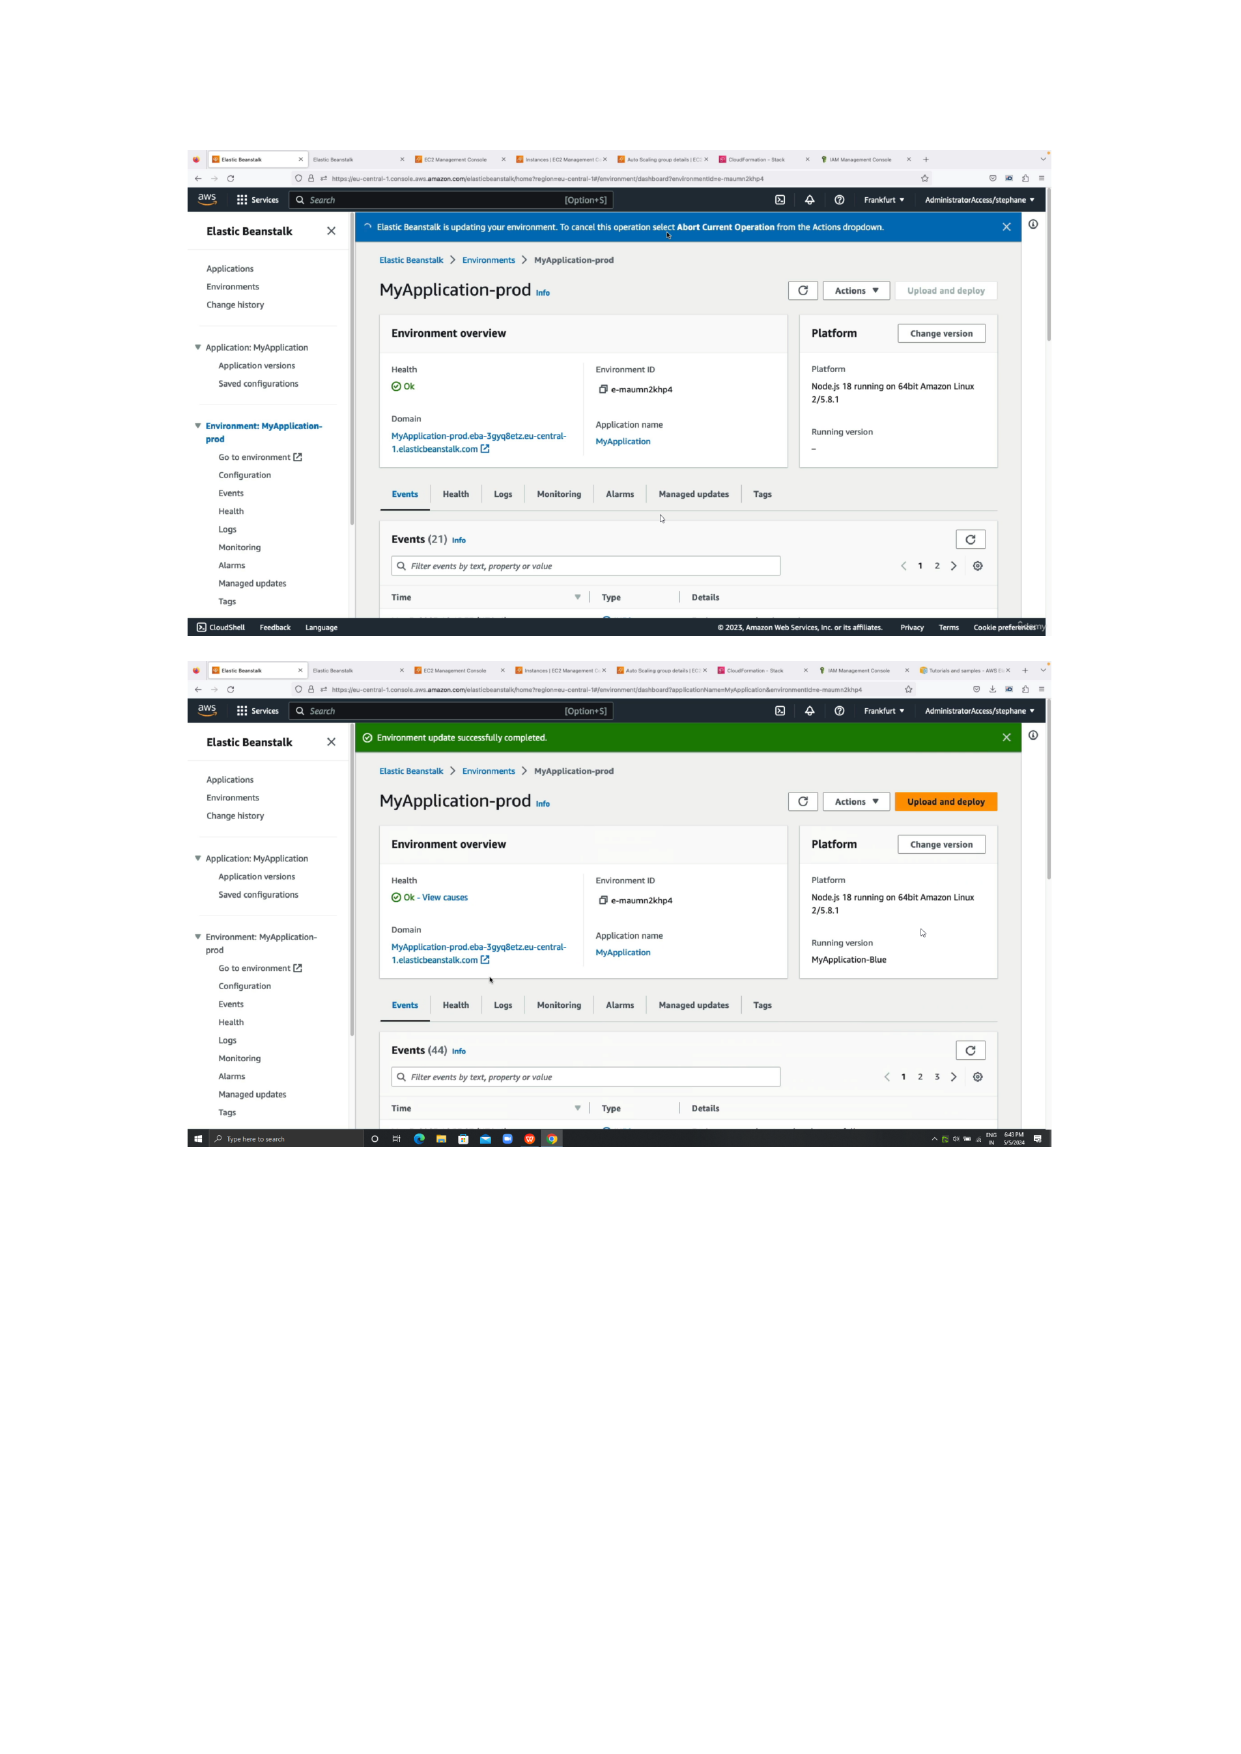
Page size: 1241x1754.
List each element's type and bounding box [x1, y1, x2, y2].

picture [187, 150, 1052, 636]
picture [187, 661, 1052, 1147]
